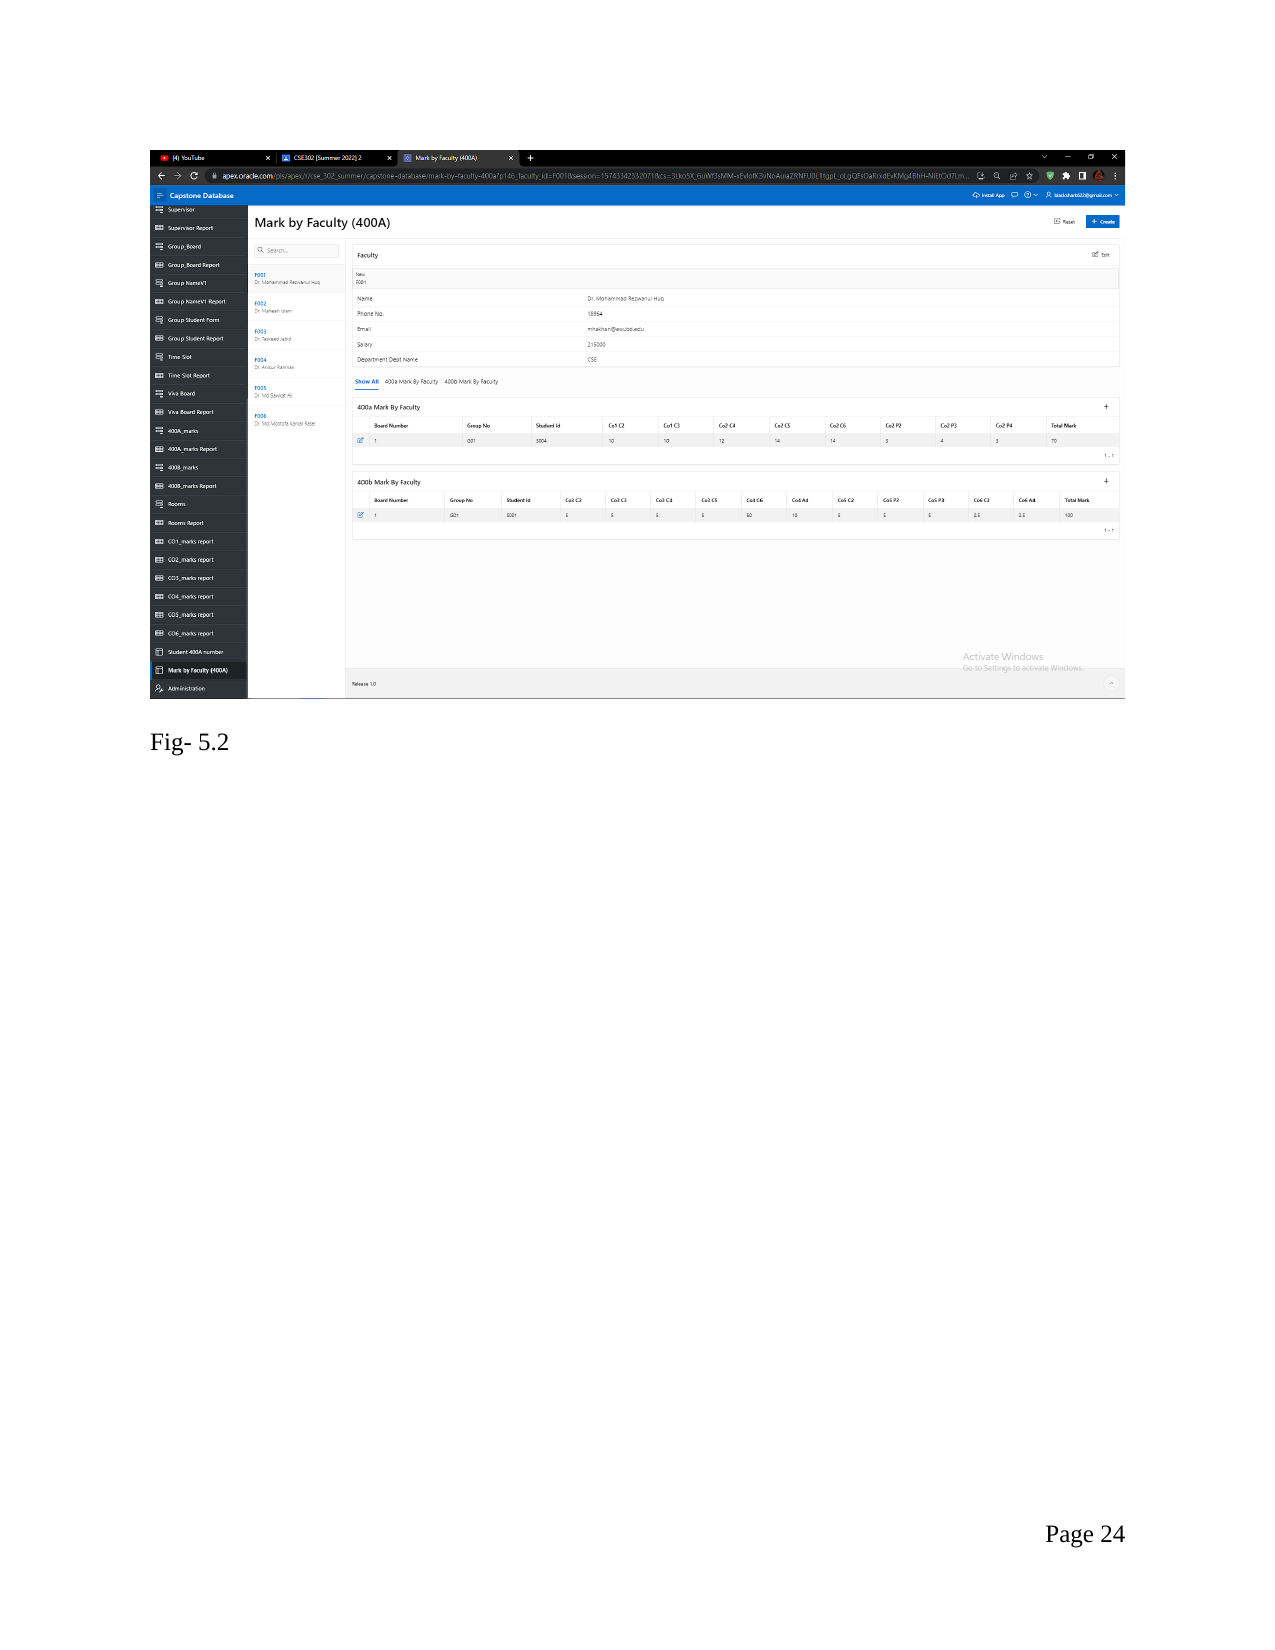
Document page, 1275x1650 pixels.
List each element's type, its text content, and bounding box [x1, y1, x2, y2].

picture [150, 150, 1125, 699]
text Fig- 5.2 [150, 727, 1125, 756]
